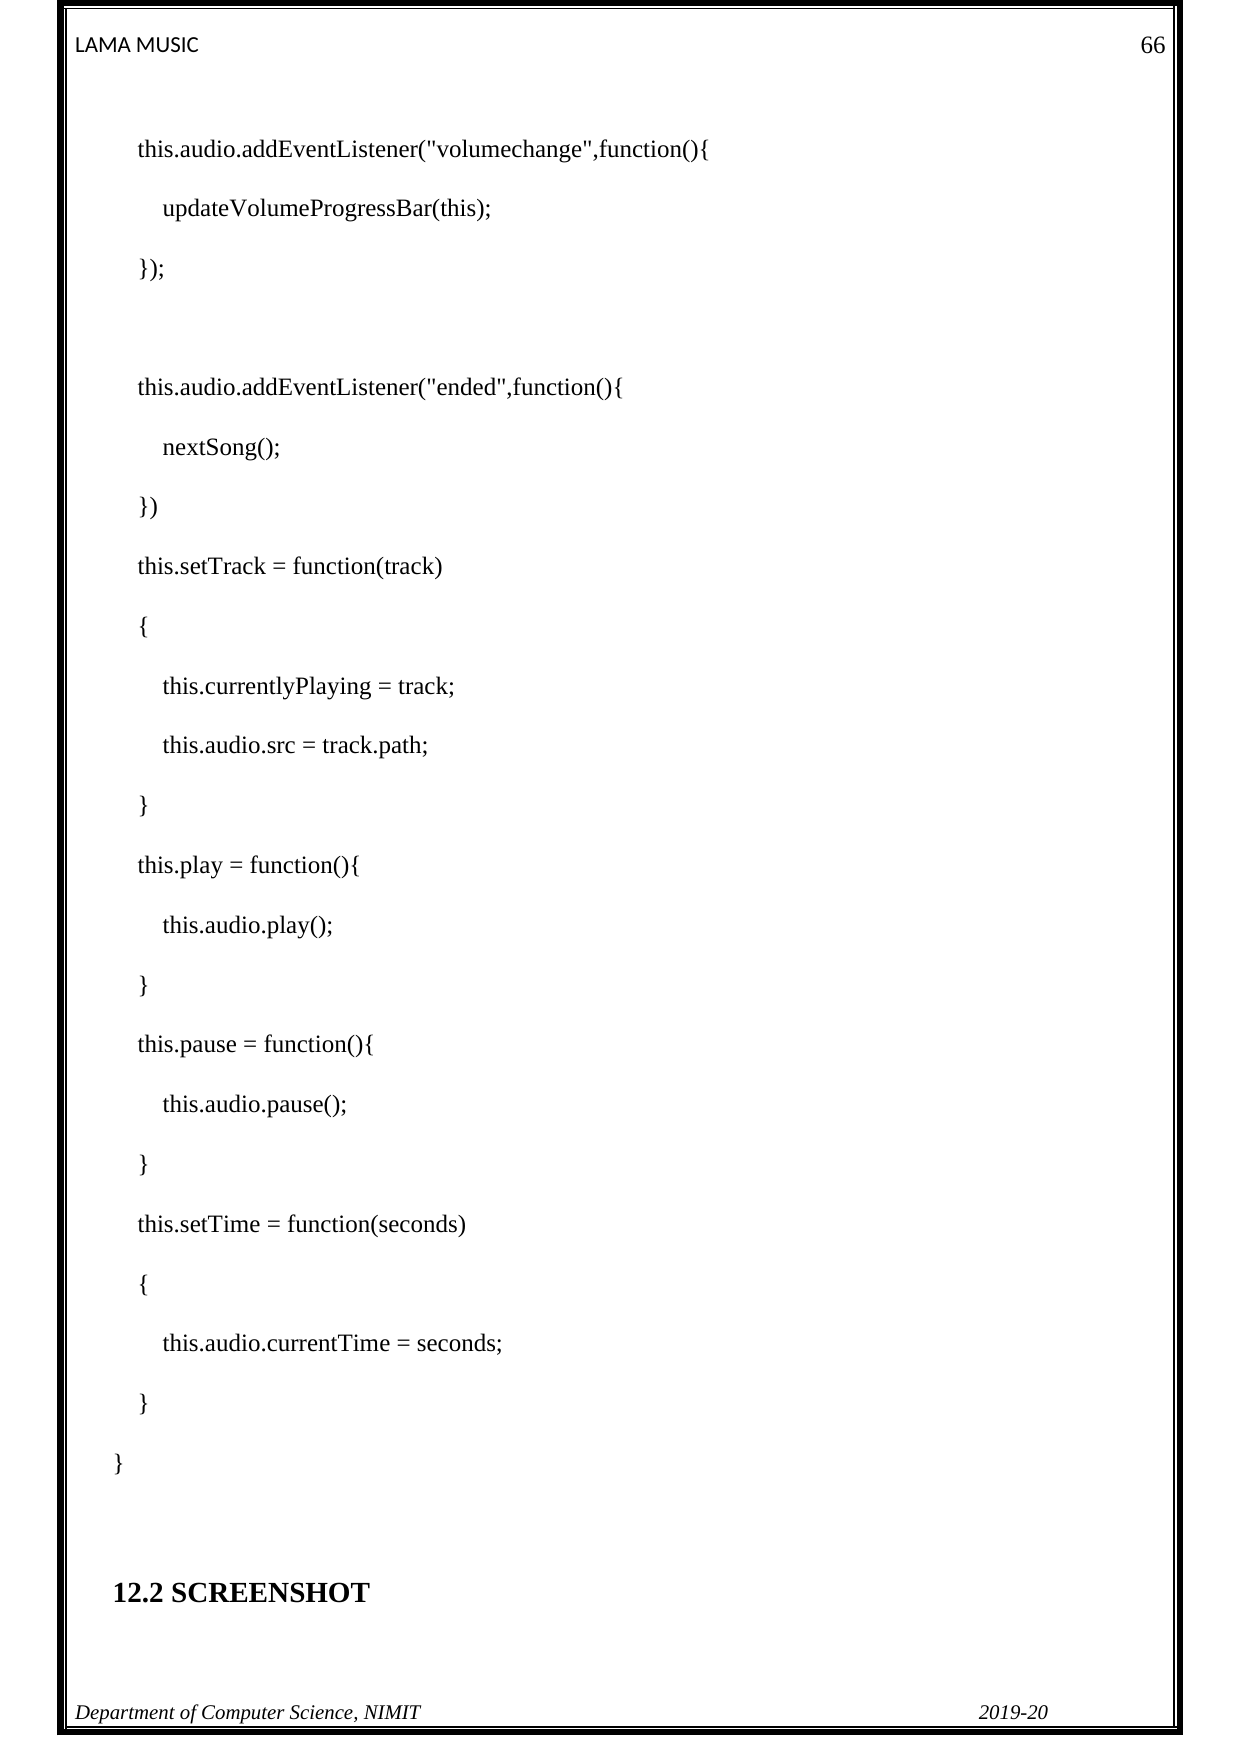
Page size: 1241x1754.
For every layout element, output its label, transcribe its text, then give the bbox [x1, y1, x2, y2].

text this.audio.src = track.path; [112, 731, 1144, 759]
text } [112, 1388, 1144, 1417]
text 12.2 SCREENSHOT [112, 1575, 1144, 1608]
text this.setTime = function(seconds) [112, 1209, 1144, 1238]
text nextSong(); [112, 432, 1144, 460]
text } [112, 1149, 1144, 1178]
text } [112, 1448, 1144, 1477]
text this.audio.addEventListener("ended",function(){ [112, 372, 1144, 401]
text { [112, 1269, 1144, 1297]
text } [112, 790, 1144, 819]
text }); [112, 253, 1144, 282]
text this.audio.currentTime = seconds; [112, 1328, 1144, 1357]
text }) [112, 491, 1144, 520]
text this.currentlyPlaying = track; [112, 671, 1144, 699]
text } [112, 970, 1144, 998]
text this.setTrack = function(track) [112, 551, 1144, 580]
text this.pause = function(){ [112, 1029, 1144, 1058]
text this.audio.play(); [112, 910, 1144, 939]
text this.play = function(){ [112, 850, 1144, 879]
text this.audio.pause(); [112, 1089, 1144, 1118]
text this.audio.addEventListener("volumechange",function(){ [112, 134, 1144, 162]
text updateVolumeProgressBar(this); [112, 193, 1144, 222]
text { [112, 611, 1144, 640]
